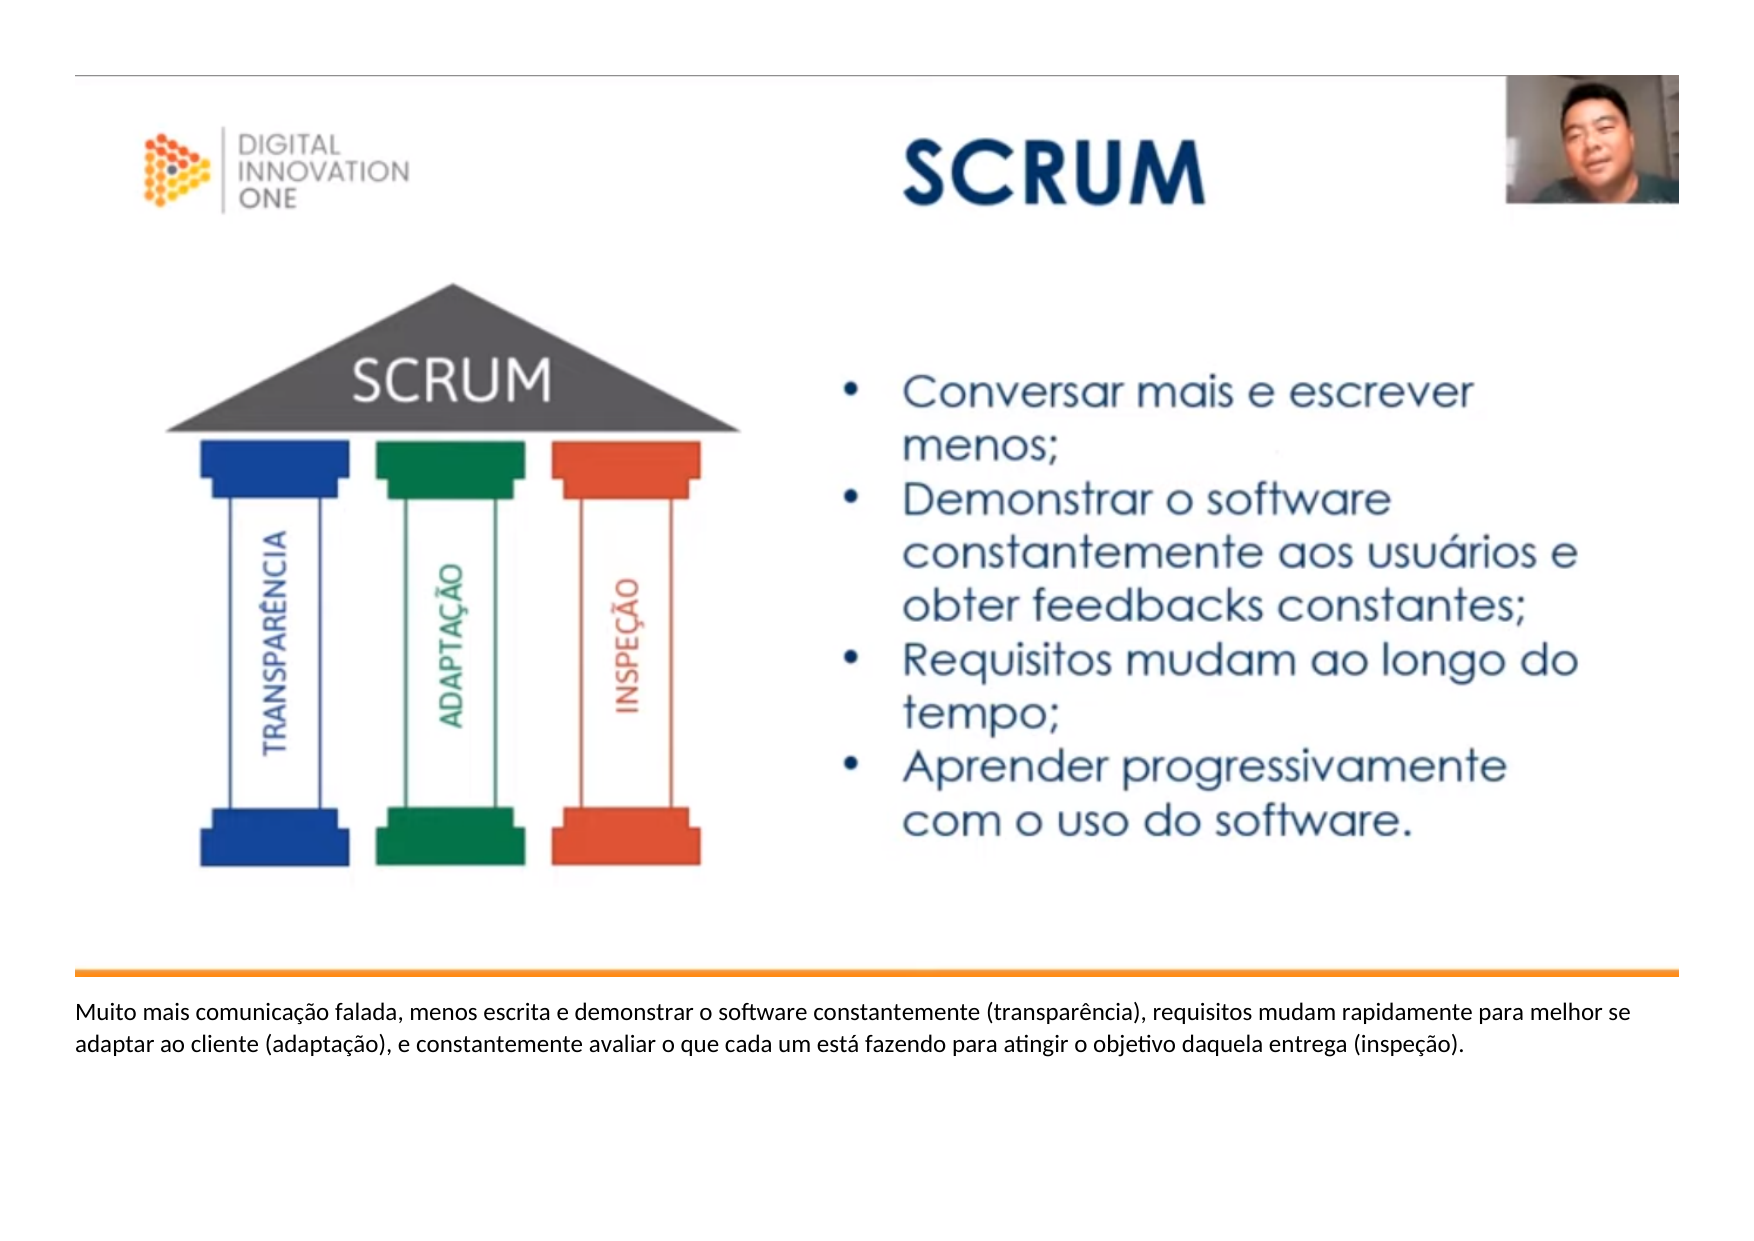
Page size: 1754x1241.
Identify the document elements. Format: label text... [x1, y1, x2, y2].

picture [75, 75, 1679, 977]
text Muito mais comunicação falada, menos escrita e demonstrar o software constantemente (transparência), requisitos mudam rapidamente para melhor se adaptar ao cliente (adaptação), e constantemente avaliar o que cada um está fazendo para atingir o objetivo daquela entrega (inspeção). [75, 996, 1679, 1059]
